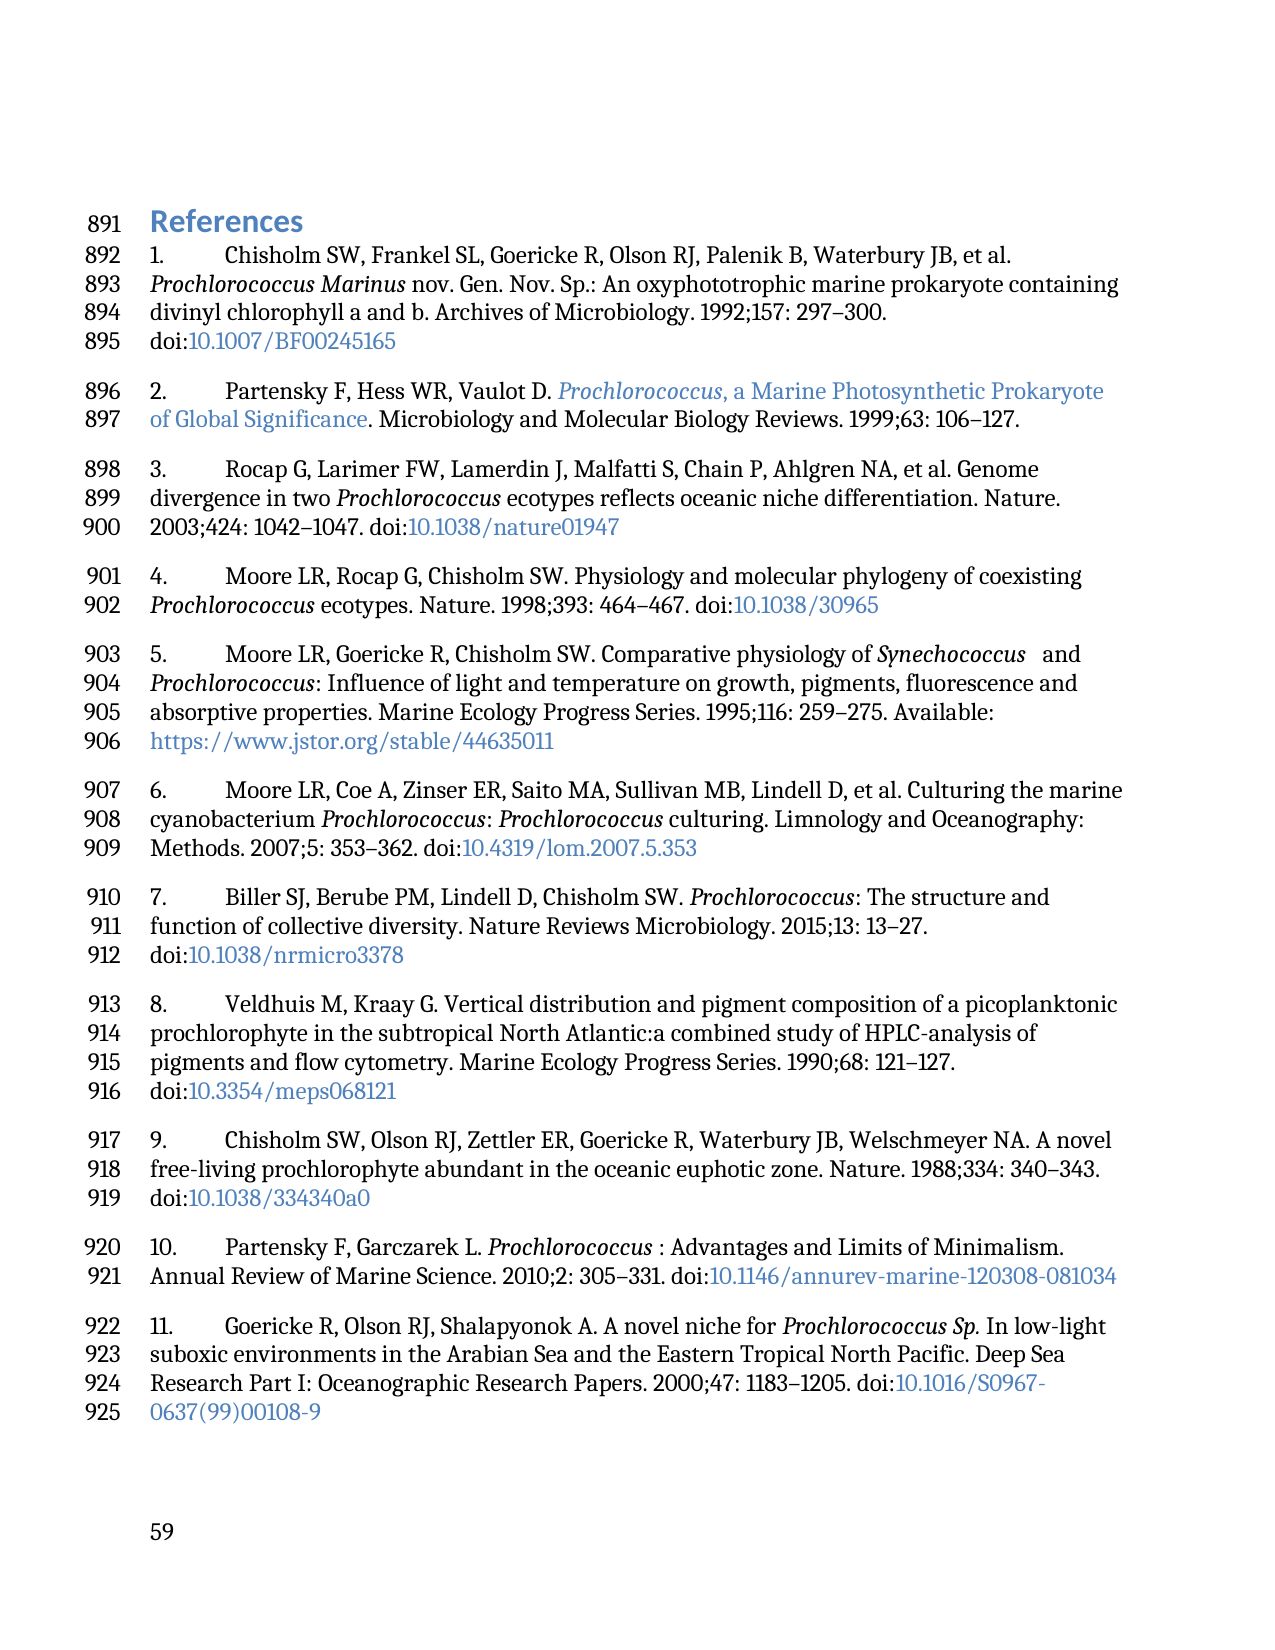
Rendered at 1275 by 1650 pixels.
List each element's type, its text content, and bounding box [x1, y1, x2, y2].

subtitle References [150, 200, 1125, 241]
text 3. Rocap G, Larimer FW, Lamerdin J, Malfatti S, Chain P, Ahlgren NA, et al. Genome divergence in two Prochlorococcus ecotypes reflects oceanic niche differentiation. Nature. 2003;424: 1042–1047. doi:10.1038/nature01947 [150, 455, 1125, 541]
text 2. Partensky F, Hess WR, Vaulot D. Prochlorococcus, a Marine Photosynthetic Prokaryote of Global Significance. Microbiology and Molecular Biology Reviews. 1999;63: 106–127. [150, 377, 1125, 434]
text 6. Moore LR, Coe A, Zinser ER, Saito MA, Sullivan MB, Lindell D, et al. Culturing the marine cyanobacterium Prochlorococcus: Prochlorococcus culturing. Limnology and Oceanography: Methods. 2007;5: 353–362. doi:10.4319/lom.2007.5.353 [150, 776, 1125, 862]
text 11. Goericke R, Olson RJ, Shalapyonok A. A novel niche for Prochlorococcus Sp. In low-light suboxic environments in the Arabian Sea and the Eastern Tropical North Pacific. Deep Sea Research Part I: Oceanographic Research Papers. 2000;47: 1183–1205. doi:10.1016/S0967-0637(99)00108-9 [150, 1312, 1125, 1427]
text 8. Veldhuis M, Kraay G. Vertical distribution and pigment composition of a picoplanktonic prochlorophyte in the subtropical North Atlantic:a combined study of HPLC-analysis of pigments and flow cytometry. Marine Ecology Progress Series. 1990;68: 121–127. doi:10.3354/meps068121 [150, 990, 1125, 1105]
text 9. Chisholm SW, Olson RJ, Zettler ER, Goericke R, Waterbury JB, Welschmeyer NA. A novel free-living prochlorophyte abundant in the oceanic euphotic zone. Nature. 1988;334: 340–343. doi:10.1038/334340a0 [150, 1126, 1125, 1212]
text 1. Chisholm SW, Frankel SL, Goericke R, Olson RJ, Palenik B, Waterbury JB, et al. Prochlorococcus Marinus nov. Gen. Nov. Sp.: An oxyphototrophic marine prokaryote containing divinyl chlorophyll a and b. Archives of Microbiology. 1992;157: 297–300. doi:10.1007/BF00245165 [150, 241, 1125, 356]
text 4. Moore LR, Rocap G, Chisholm SW. Physiology and molecular phylogeny of coexisting Prochlorococcus ecotypes. Nature. 1998;393: 464–467. doi:10.1038/30965 [150, 562, 1125, 619]
text 7. Biller SJ, Berube PM, Lindell D, Chisholm SW. Prochlorococcus: The structure and function of collective diversity. Nature Reviews Microbiology. 2015;13: 13–27. doi:10.1038/nrmicro3378 [150, 883, 1125, 969]
text 5. Moore LR, Goericke R, Chisholm SW. Comparative physiology of Synechococcus and Prochlorococcus: Influence of light and temperature on growth, pigments, fluorescence and absorptive properties. Marine Ecology Progress Series. 1995;116: 259–275. Available: https://www.jstor.org/stable/44635011 [150, 640, 1125, 755]
text 10. Partensky F, Garczarek L. Prochlorococcus : Advantages and Limits of Minimalism. Annual Review of Marine Science. 2010;2: 305–331. doi:10.1146/annurev-marine-120308-081034 [150, 1233, 1125, 1291]
